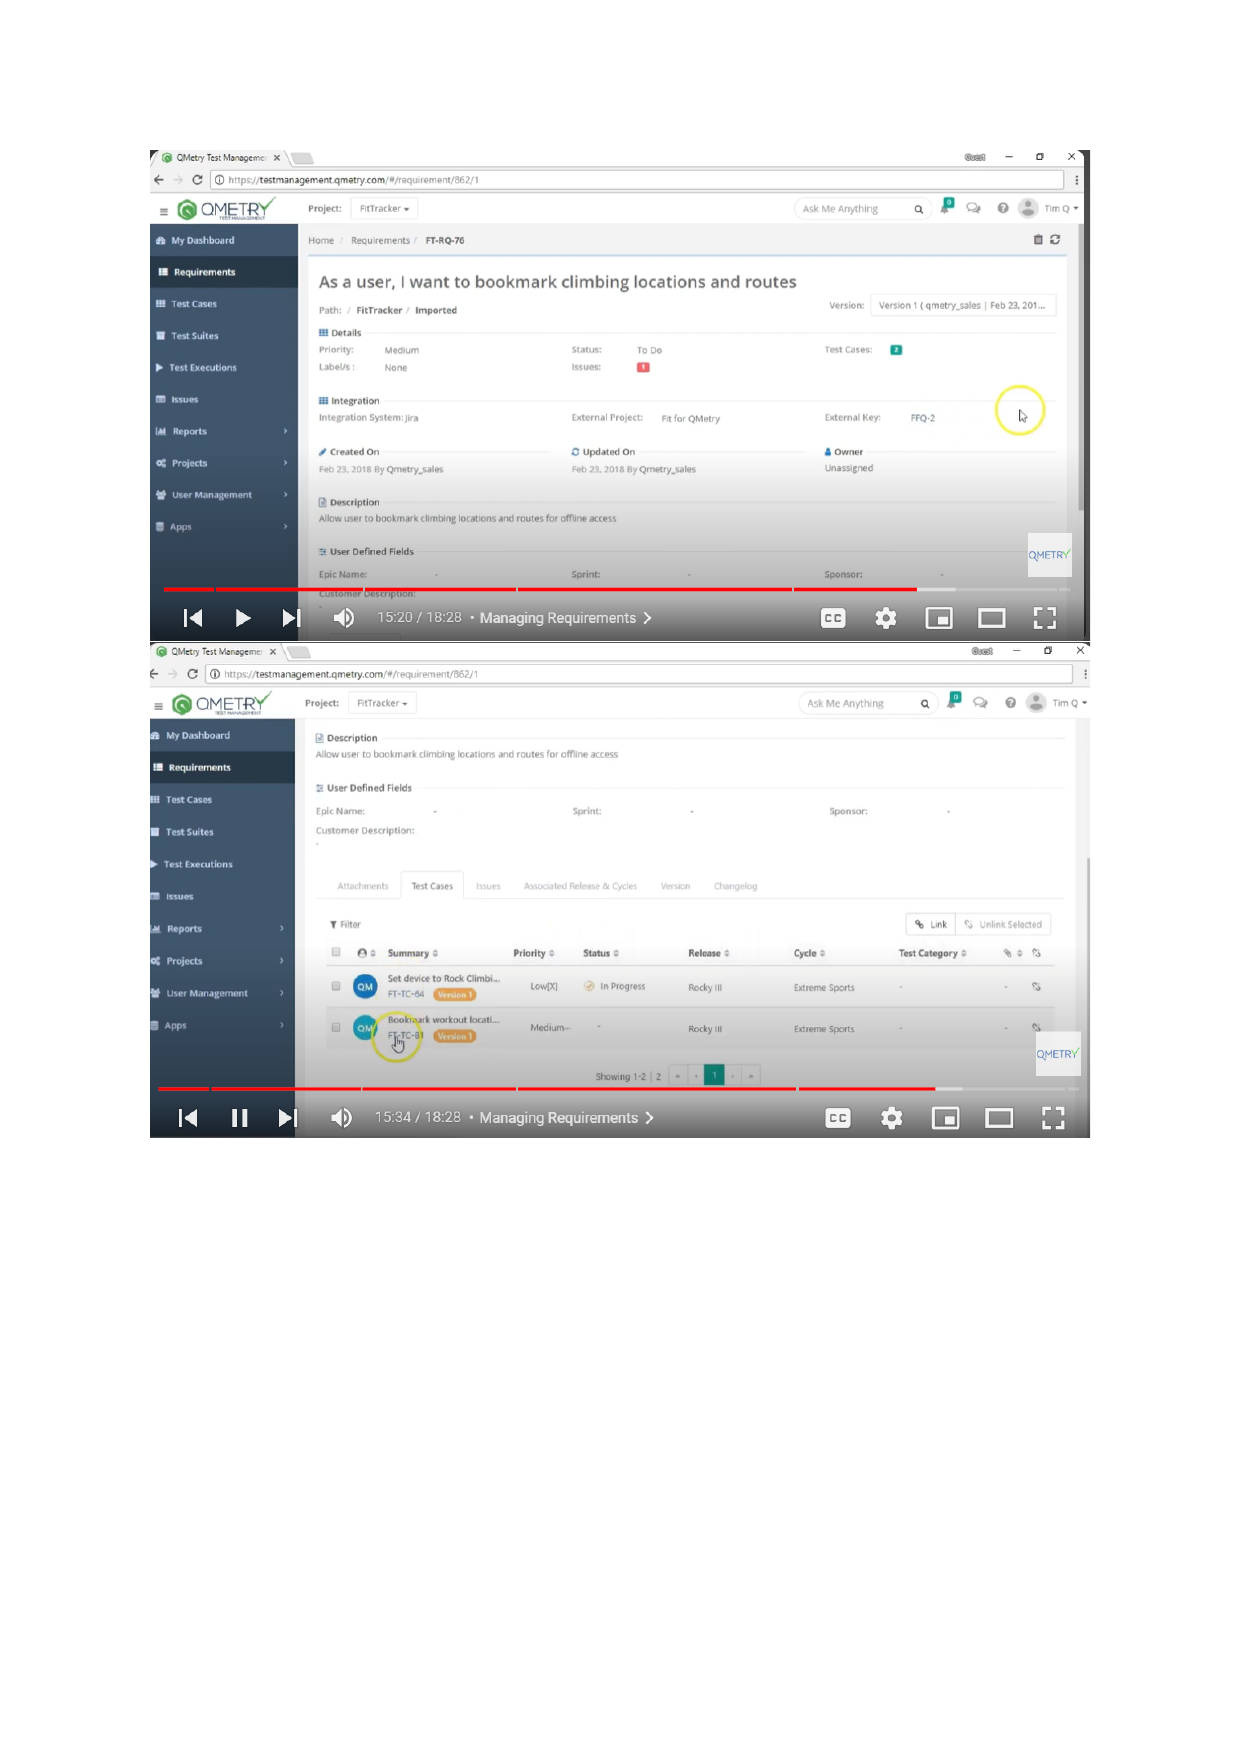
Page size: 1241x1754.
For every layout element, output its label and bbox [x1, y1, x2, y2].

picture [150, 642, 1091, 1138]
picture [150, 150, 1091, 641]
